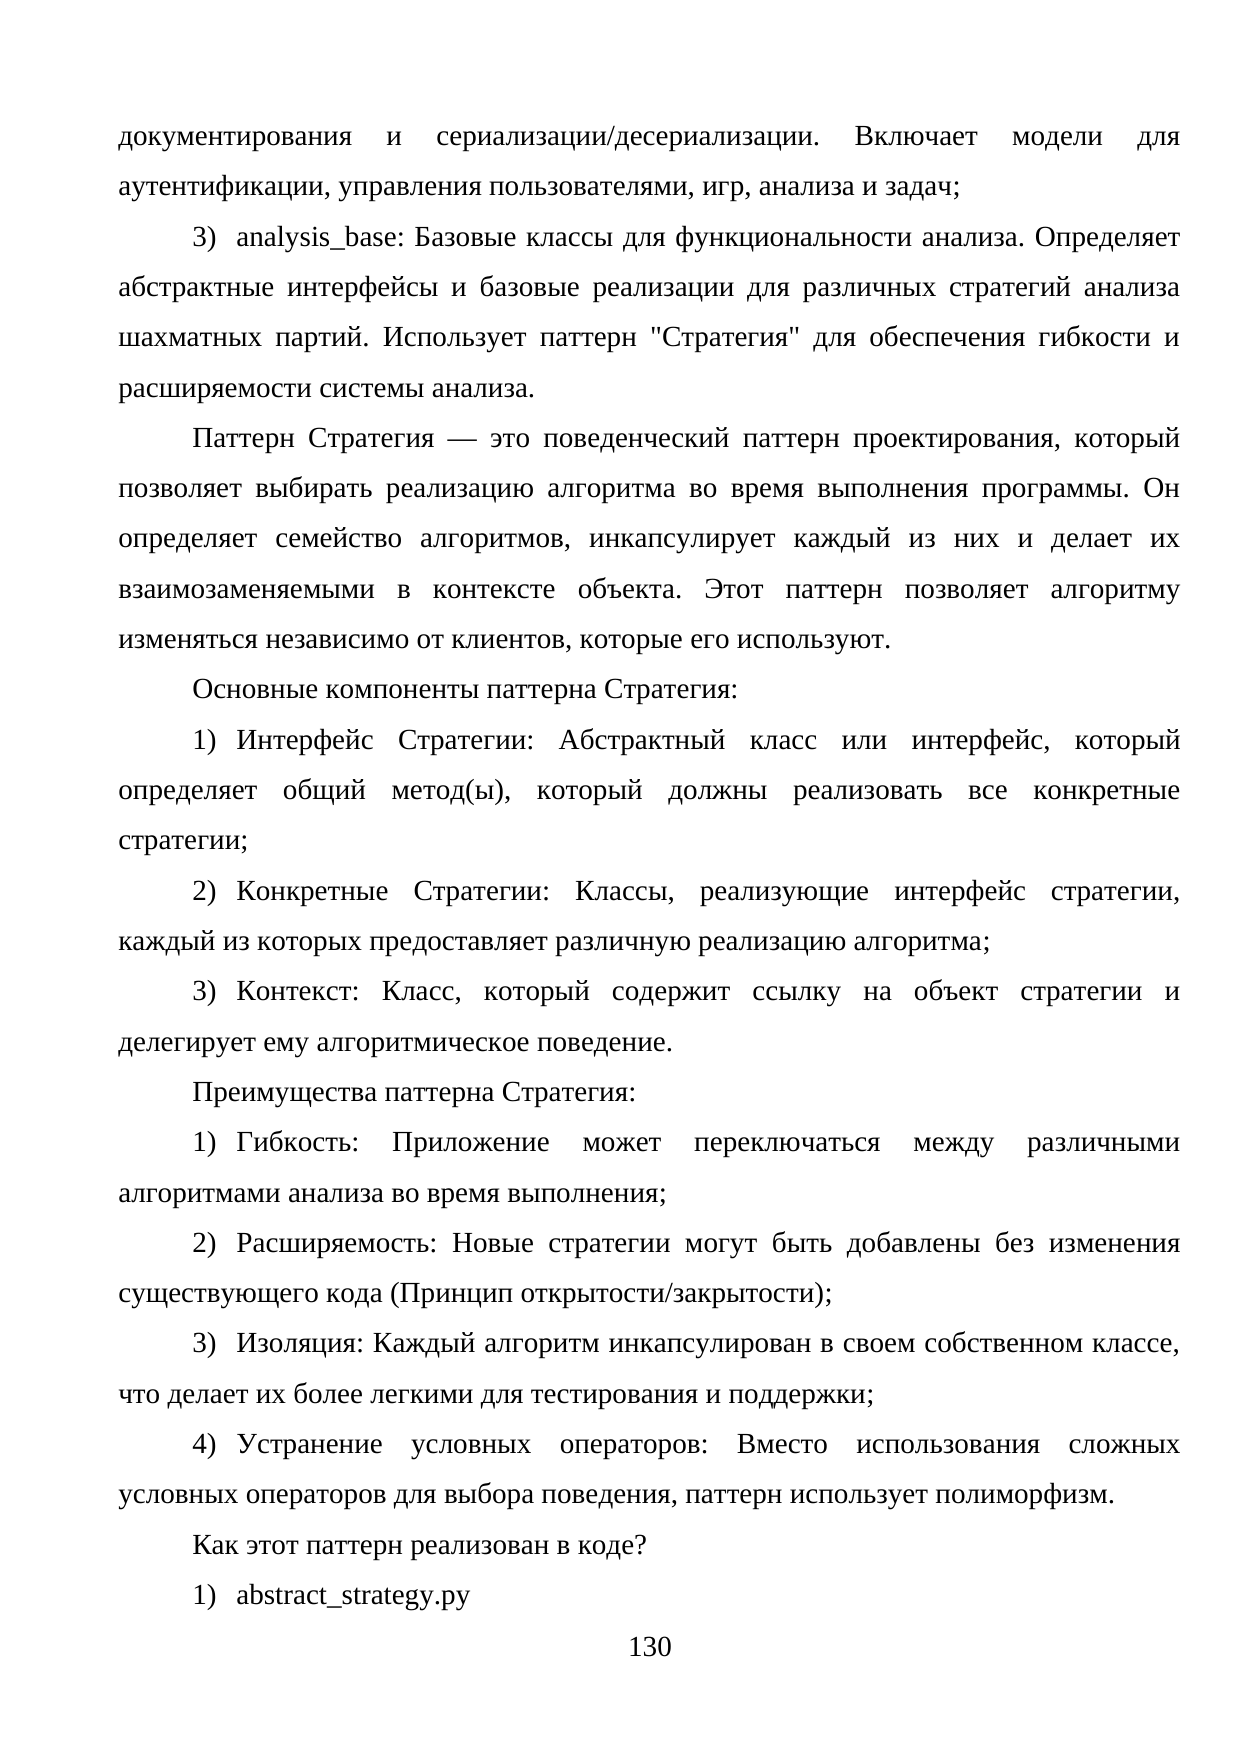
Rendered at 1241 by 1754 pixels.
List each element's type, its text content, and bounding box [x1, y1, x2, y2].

list Интерфейс Стратегии: Абстрактный класс или интерфейс, который определяет общий метод(ы), который должны реализовать все конкретные стратегии; [118, 722, 1181, 856]
list analysis_base: Базовые классы для функциональности анализа. Определяет абстрактные интерфейсы и базовые реализации для различных стратегий анализа шахматных партий. Использует паттерн "Стратегия" для обеспечения гибкости и расширяемости системы анализа. [118, 219, 1181, 403]
list abstract_strategy.py [118, 1577, 1181, 1611]
text Как этот паттерн реализован в коде? [118, 1527, 1181, 1560]
text Преимущества паттерна Стратегия: [118, 1074, 1181, 1108]
list Изоляция: Каждый алгоритм инкапсулирован в своем собственном классе, что делает их более легкими для тестирования и поддержки; [118, 1326, 1181, 1409]
text Паттерн Стратегия — это поведенческий паттерн проектирования, который позволяет выбирать реализацию алгоритма во время выполнения программы. Он определяет семейство алгоритмов, инкапсулирует каждый из них и делает их взаимозаменяемыми в контексте объекта. Этот паттерн позволяет алгоритму изменяться независимо от клиентов, которые его используют. [118, 420, 1181, 655]
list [118, 118, 1181, 202]
text Основные компоненты паттерна Стратегия: [118, 672, 1181, 705]
list Контекст: Класс, который содержит ссылку на объект стратегии и делегирует ему алгоритмическое поведение. [118, 973, 1181, 1057]
list Конкретные Стратегии: Классы, реализующие интерфейс стратегии, каждый из которых предоставляет различную реализацию алгоритма; [118, 873, 1181, 957]
list Устранение условных операторов: Вместо использования сложных условных операторов для выбора поведения, паттерн использует полиморфизм. [118, 1426, 1181, 1510]
list Расширяемость: Новые стратегии могут быть добавлены без изменения существующего кода (Принцип открытости/закрытости); [118, 1225, 1181, 1309]
list Гибкость: Приложение может переключаться между различными алгоритмами анализа во время выполнения; [118, 1124, 1181, 1208]
